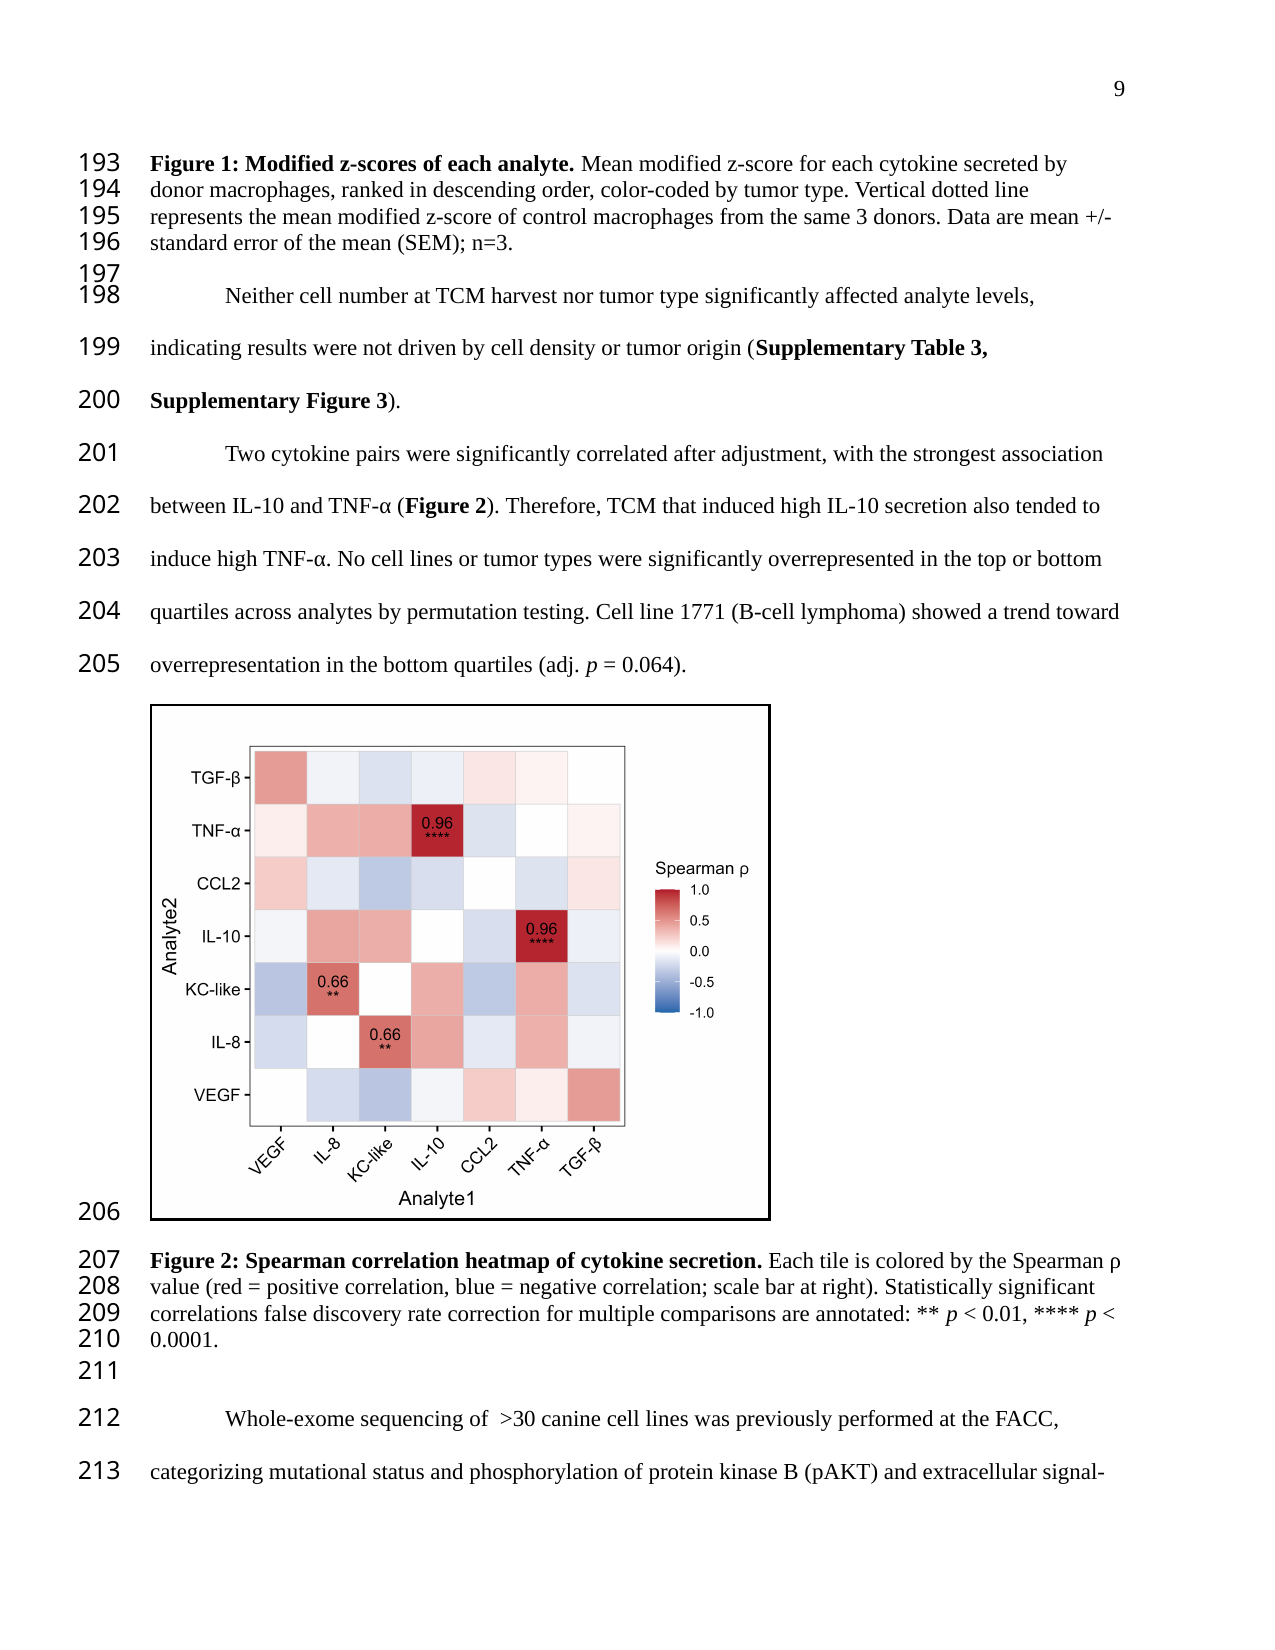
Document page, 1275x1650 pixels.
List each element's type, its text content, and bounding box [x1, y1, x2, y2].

text Figure 2: Spearman correlation heatmap of cytokine secretion. Each tile is colored by the Spearman ρ value (red = positive correlation, blue = negative correlation; scale bar at right). Statistically significant correlations false discovery rate correction for multiple comparisons are annotated: ** p < 0.01, **** p < 0.0001. [150, 1247, 1125, 1352]
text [150, 1405, 1125, 1484]
text Figure 1: Modified z-scores of each analyte. Mean modified z-score for each cytokine secreted by donor macrophages, ranked in descending order, color-coded by tumor type. Vertical dotted line represents the mean modified z-score of control macrophages from the same 3 donors. Data are mean +/- standard error of the mean (SEM); n=3. [150, 150, 1125, 255]
picture [152, 706, 768, 1218]
text Neither cell number at TCM harvest nor tumor type significantly affected analyte levels, indicating results were not driven by cell density or tumor origin (Supplementary Table 3, Supplementary Figure 3). [150, 282, 1125, 413]
